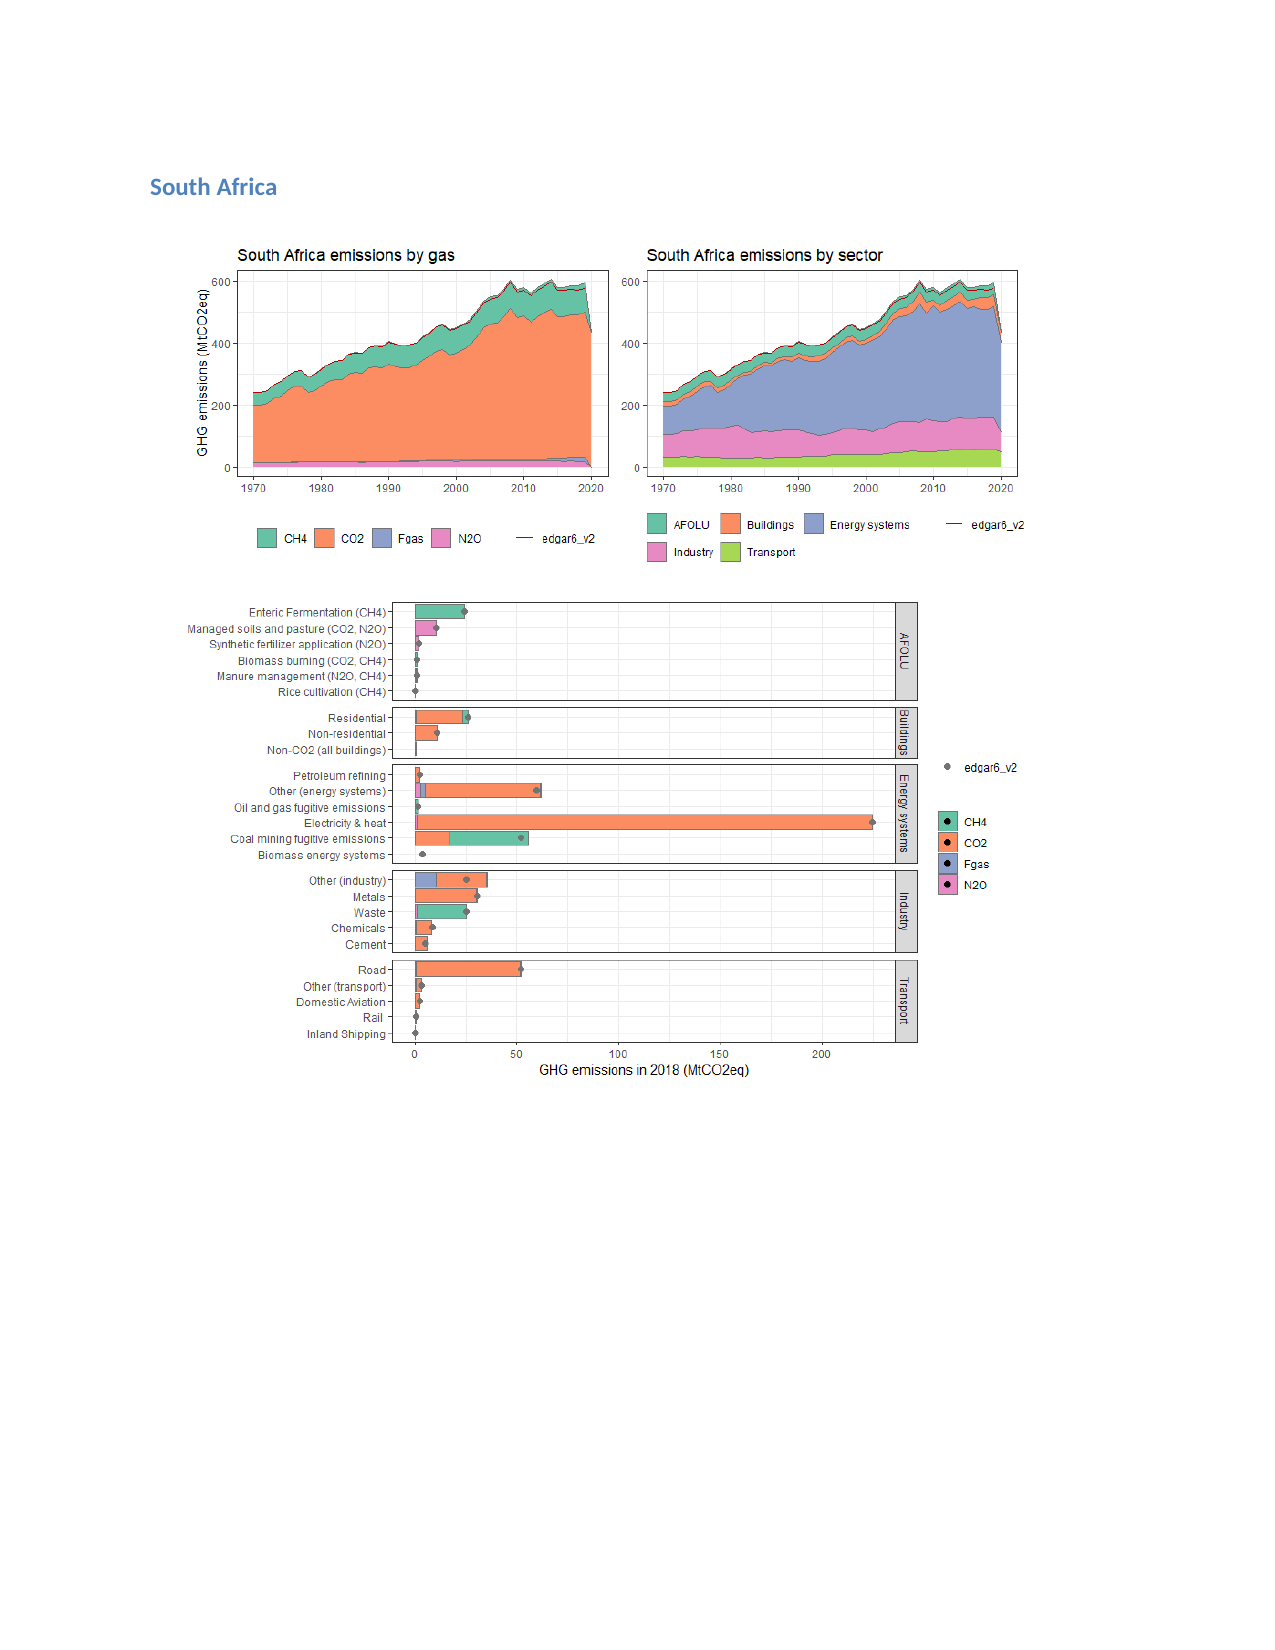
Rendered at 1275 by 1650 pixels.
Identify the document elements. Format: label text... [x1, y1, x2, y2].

subtitle South Africa [150, 171, 1125, 201]
picture [168, 220, 1044, 1096]
